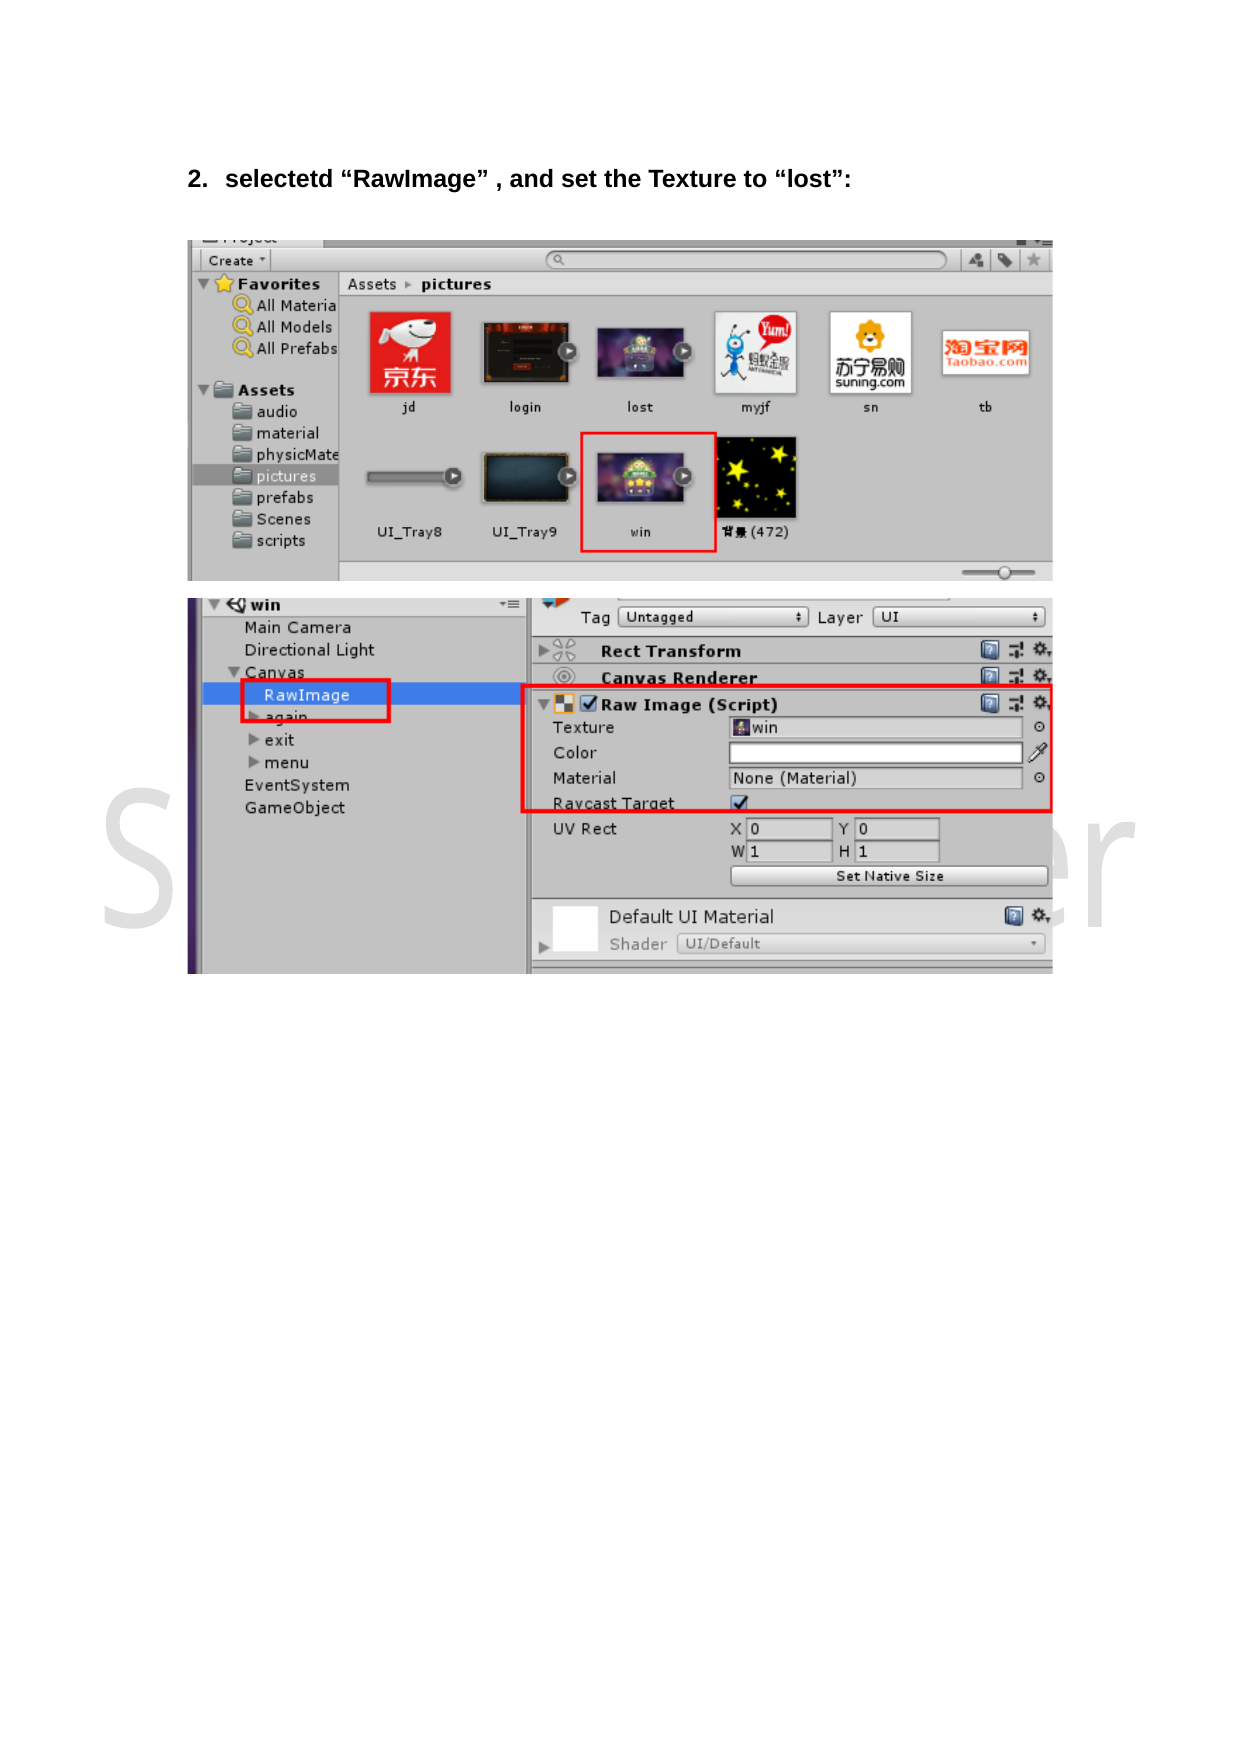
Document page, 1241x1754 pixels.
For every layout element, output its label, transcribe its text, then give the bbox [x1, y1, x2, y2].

picture [187, 240, 1053, 581]
subtitle selectetd “RawImage” , and set the Texture to “lost”: [187, 162, 1053, 194]
picture [187, 598, 1053, 974]
